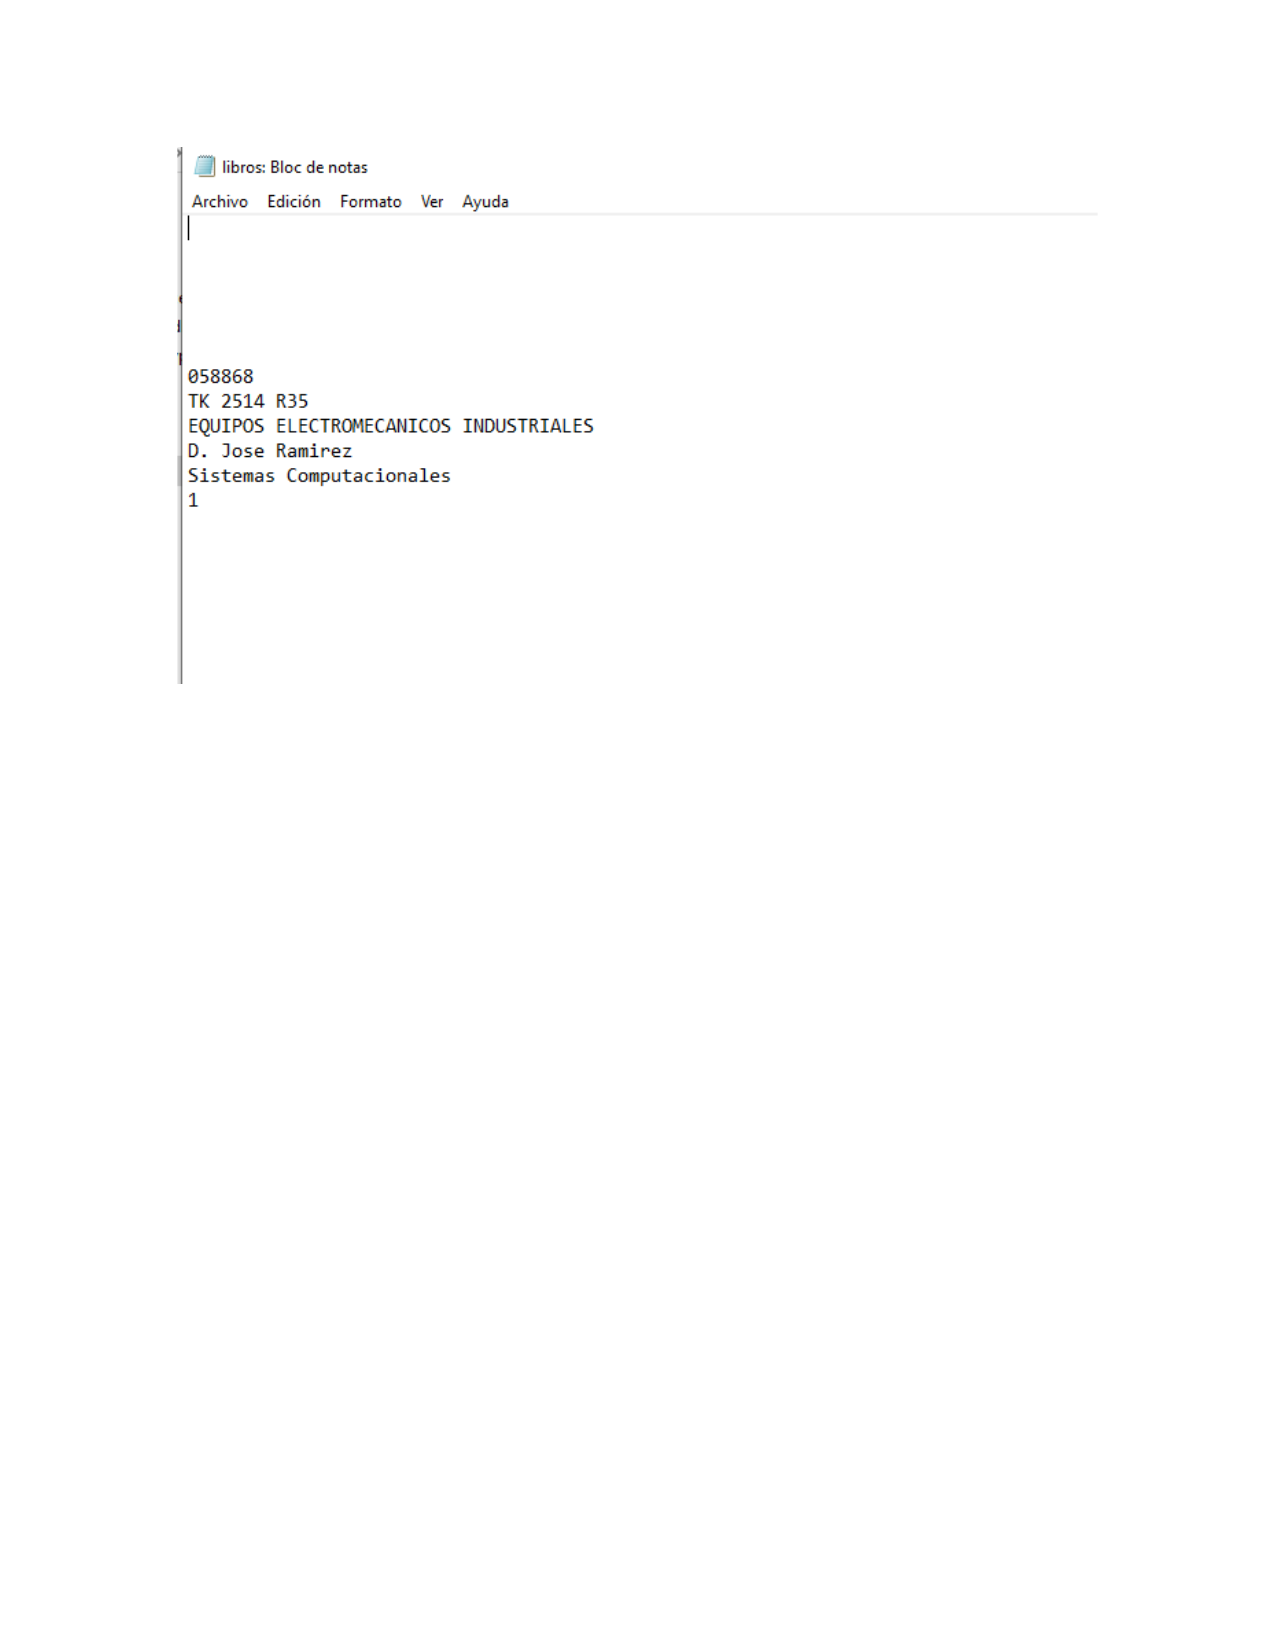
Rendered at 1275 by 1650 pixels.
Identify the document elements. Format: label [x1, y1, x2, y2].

picture [177, 147, 1098, 684]
